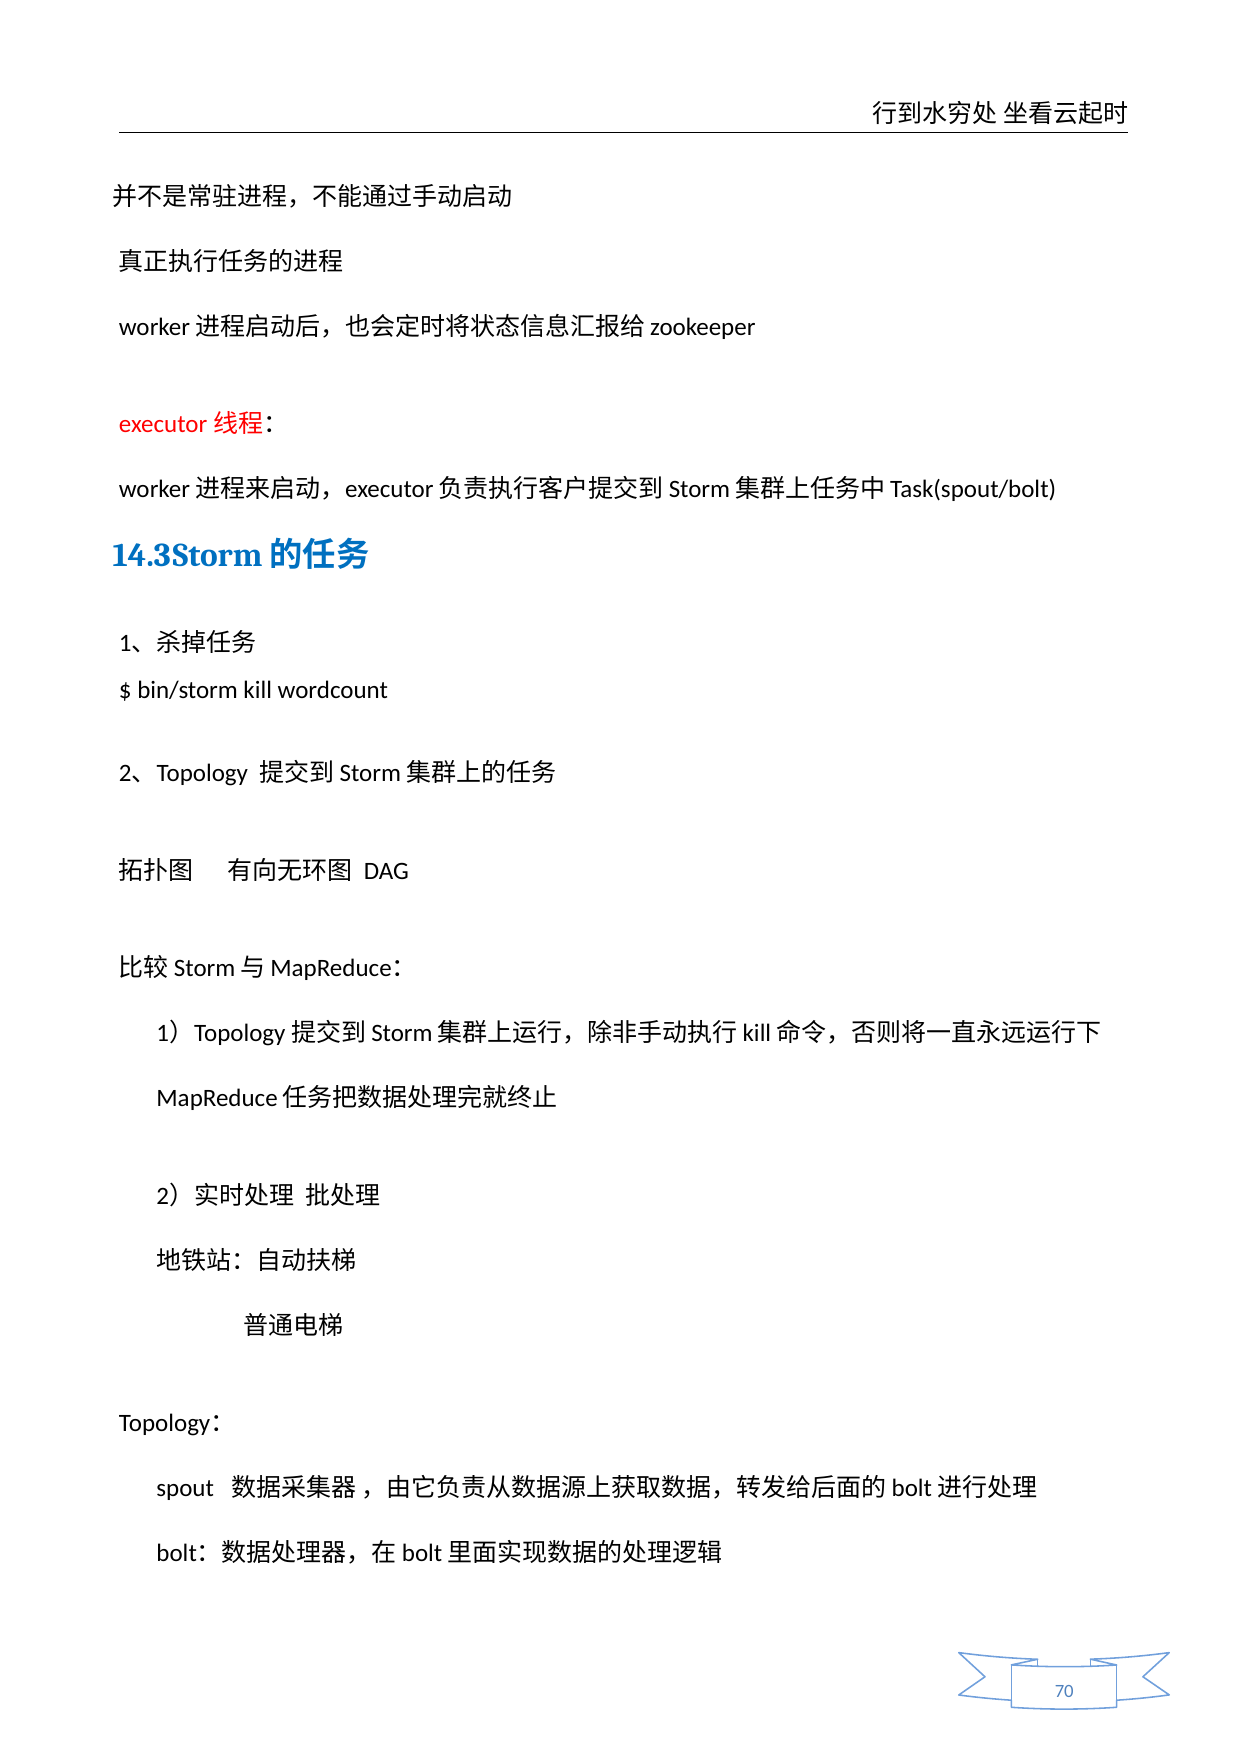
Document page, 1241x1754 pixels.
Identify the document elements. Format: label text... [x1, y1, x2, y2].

text 真正执行任务的进程 [112, 227, 1128, 292]
text 普通电梯 [119, 1291, 1128, 1356]
subtitle Storm的任务 [112, 519, 1128, 584]
text 地铁站：自动扶梯 [119, 1226, 1128, 1291]
text 拓扑图 有向无环图 DAG [119, 836, 1128, 901]
text 比较Storm与MapReduce： [119, 933, 1128, 998]
text worker进程来启动，executor负责执行客户提交到Storm集群上任务中Task(spout/bolt) [119, 454, 1128, 519]
text 2）实时处理 批处理 [119, 1161, 1128, 1226]
text $ bin/storm kill wordcount [119, 673, 1128, 706]
text spout 数据采集器 ，由它负责从数据源上获取数据，转发给后面的bolt进行处理 [119, 1453, 1128, 1518]
text Topology： [119, 1388, 1128, 1453]
text 并不是常驻进程，不能通过手动启动 [112, 162, 1128, 227]
text 2、Topology 提交到Storm集群上的任务 [119, 738, 1128, 803]
text worker进程启动后，也会定时将状态信息汇报给zookeeper [112, 292, 1128, 357]
text MapReduce任务把数据处理完就终止 [119, 1063, 1128, 1128]
text 1、杀掉任务 [119, 608, 1128, 673]
text 1）Topology 提交到Storm集群上运行，除非手动执行kill命令，否则将一直永远运行下 [119, 998, 1128, 1063]
text bolt：数据处理器，在bolt里面实现数据的处理逻辑 [119, 1518, 1128, 1583]
text executor 线程： [119, 389, 1128, 454]
